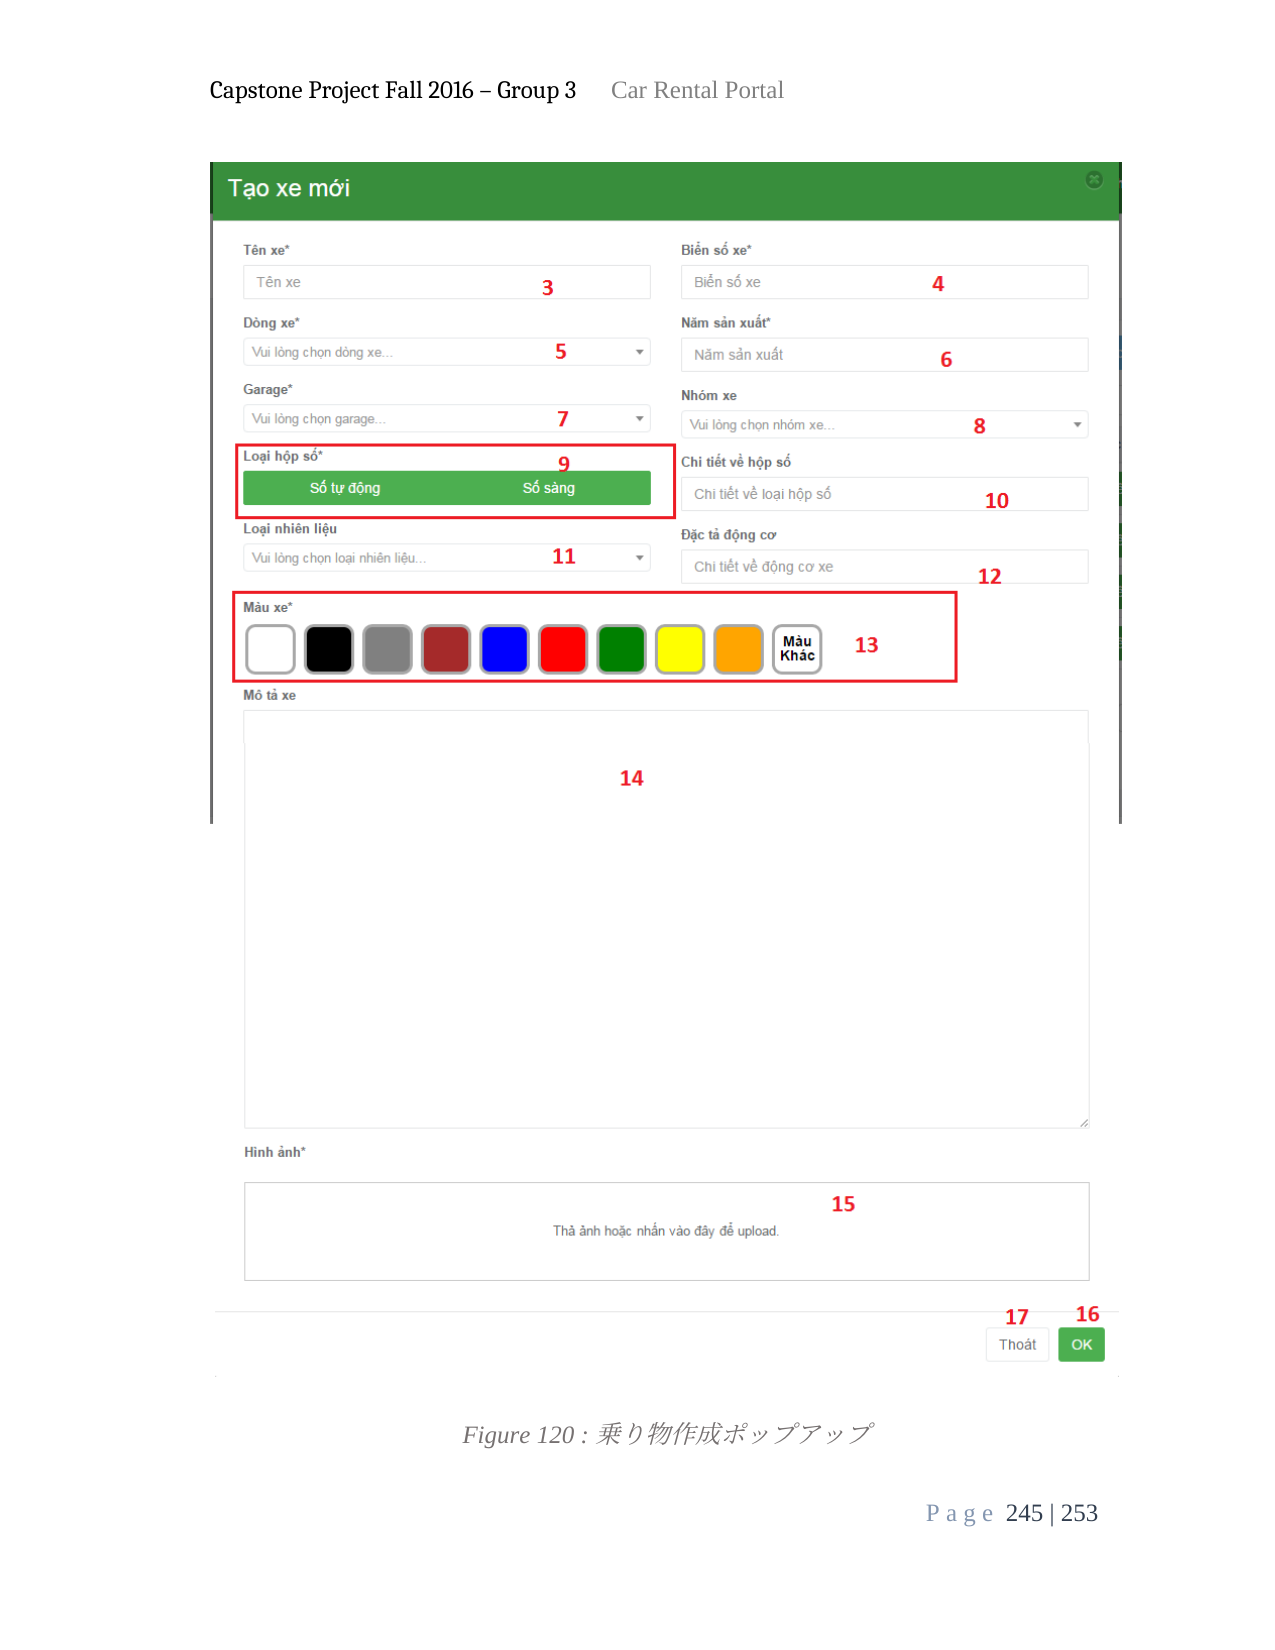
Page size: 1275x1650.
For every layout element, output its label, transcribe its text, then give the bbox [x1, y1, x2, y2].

text Figure 120 : 乗り物作成ポップアップ [210, 1415, 1125, 1451]
picture [210, 162, 1122, 1396]
